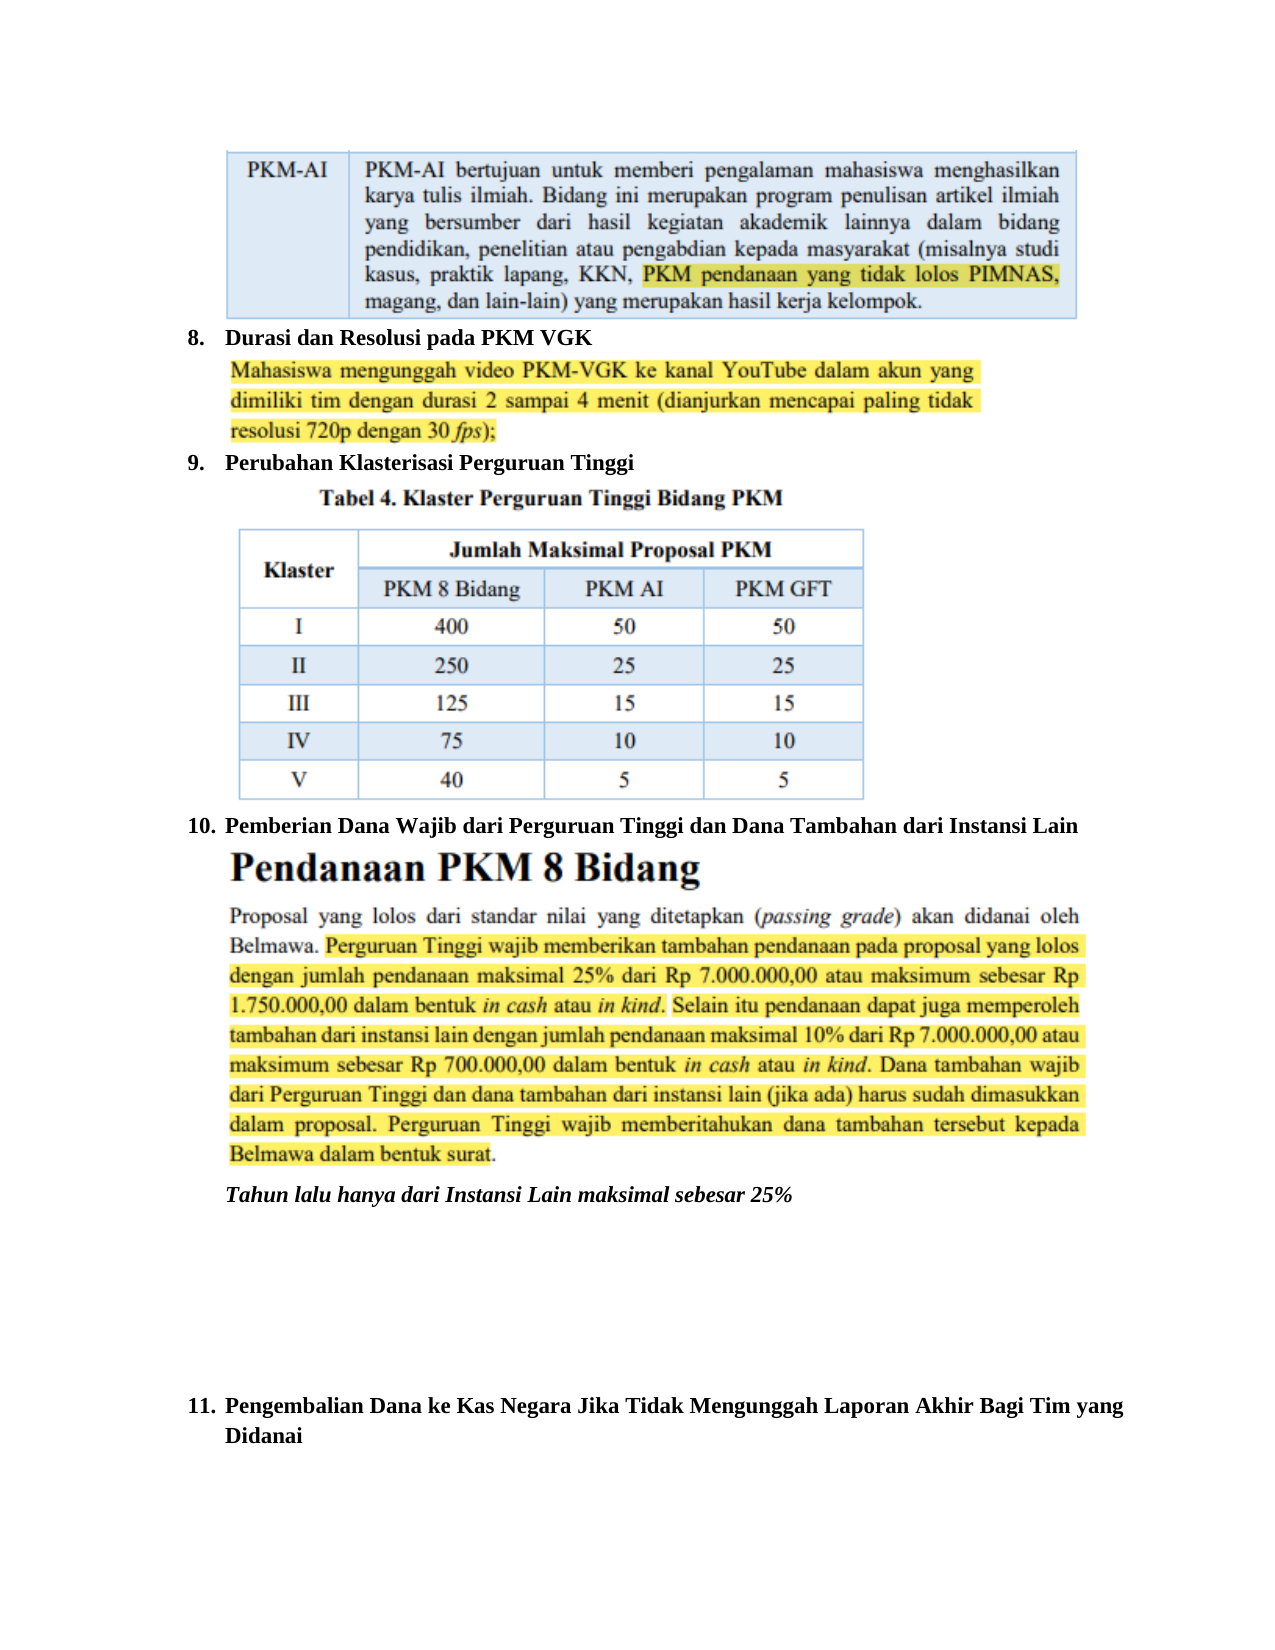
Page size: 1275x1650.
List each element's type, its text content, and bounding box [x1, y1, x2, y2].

list Durasi dan Resolusi pada PKM VGK [187, 324, 1125, 351]
picture [225, 842, 1097, 1177]
list Perubahan Klasterisasi Perguruan Tinggi [187, 449, 1125, 476]
list Pengembalian Dana ke Kas Negara Jika Tidak Mengunggah Laporan Akhir Bagi Tim yang Didanai [187, 1392, 1125, 1449]
text Tahun lalu hanya dari Instansi Lain maksimal sebesar 25% [225, 1181, 1125, 1207]
picture [225, 150, 1082, 321]
picture [225, 354, 986, 446]
picture [225, 479, 880, 808]
list Pemberian Dana Wajib dari Perguruan Tinggi dan Dana Tambahan dari Instansi Lain [187, 812, 1125, 838]
